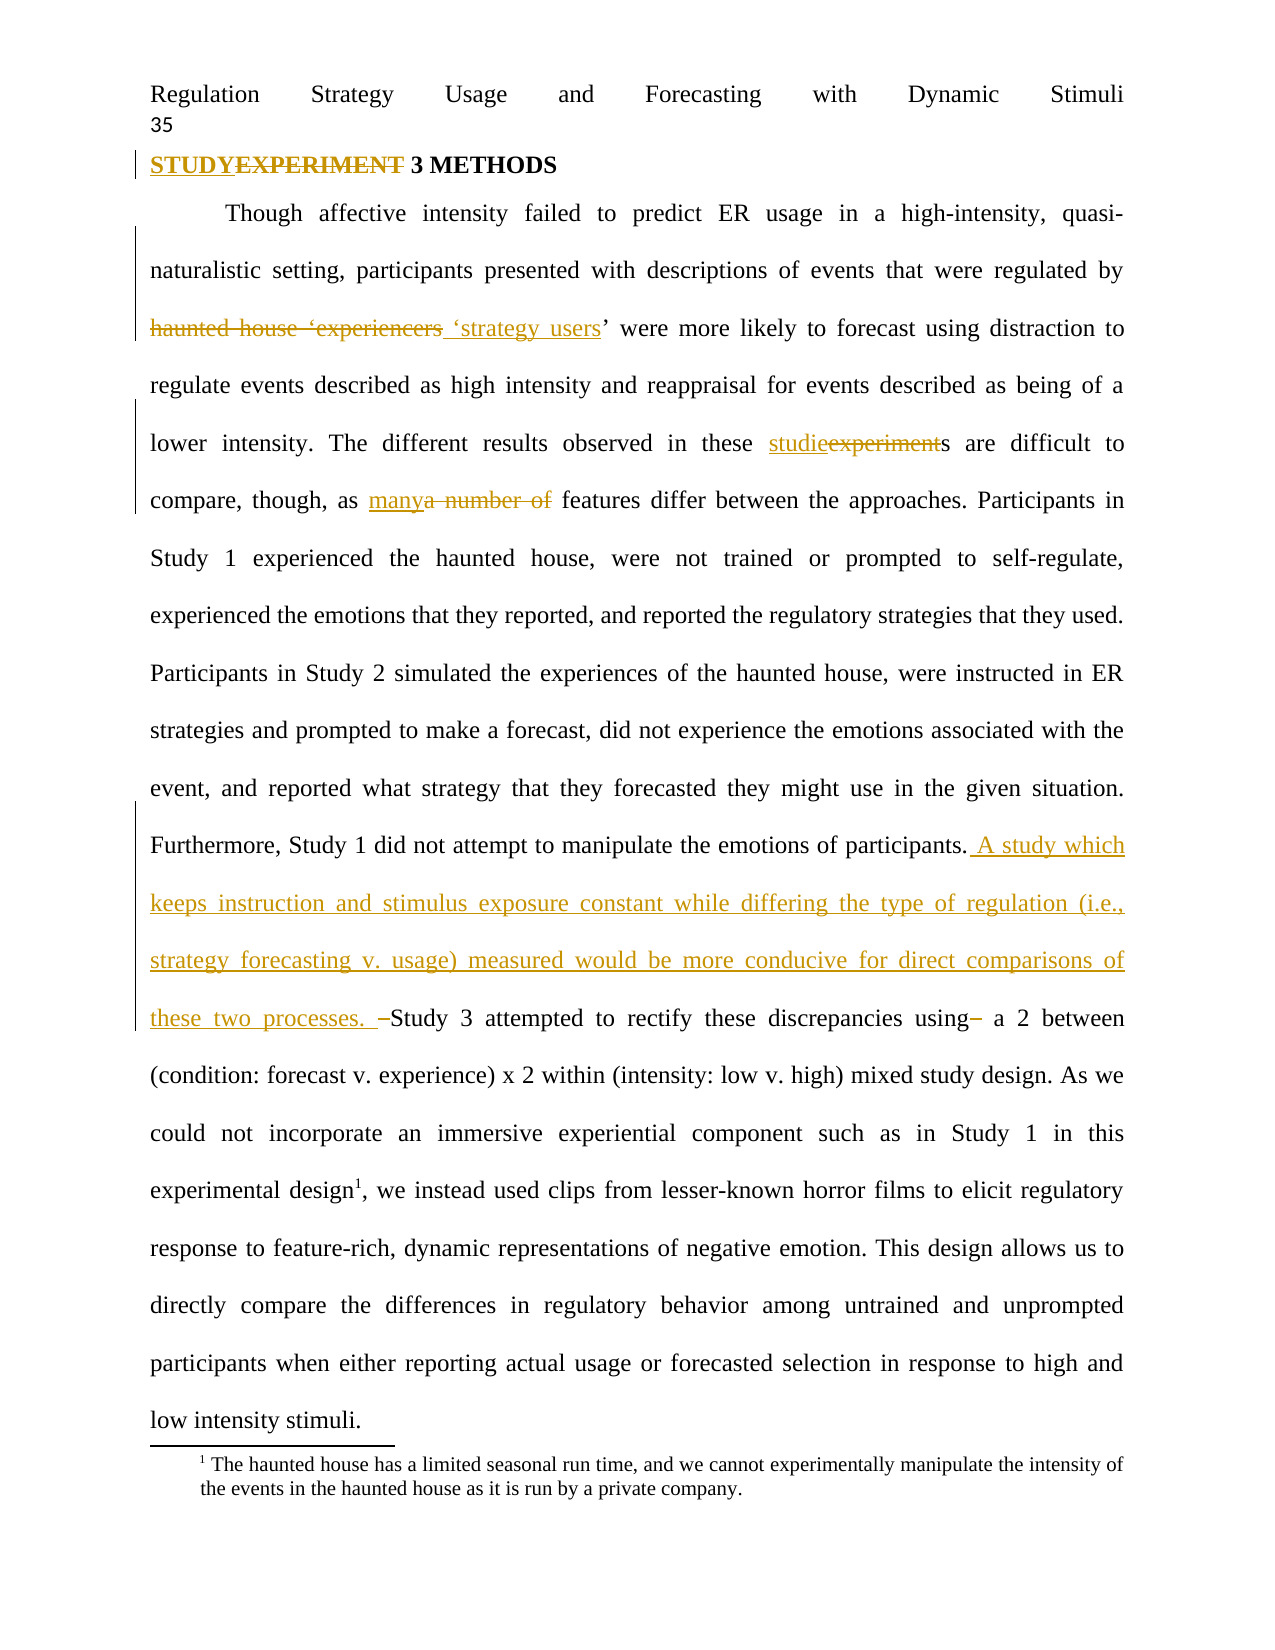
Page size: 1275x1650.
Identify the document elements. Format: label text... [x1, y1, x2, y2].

text 3 METHODS [150, 150, 1125, 179]
text Though affective intensity failed to predict ER usage in a high-intensity, quasi-naturalistic setting, participants presented with descriptions of events that were regulated by’ were more likely to forecast using distraction to regulate events described as high intensity and reappraisal for events described as being of a lower intensity. The different results observed in these s are difficult to compare, though, as features differ between the approaches. Participants in Study 1 experienced the haunted house, were not trained or prompted to self-regulate, experienced the emotions that they reported, and reported the regulatory strategies that they used. Participants in Study 2 simulated the experiences of the haunted house, were instructed in ER strategies and prompted to make a forecast, did not experience the emotions associated with the event, and reported what strategy that they forecasted they might use in the given situation. Furthermore, Study 1 did not attempt to manipulate the emotions of participants.Study 3 attempted to rectify these discrepancies using a 2 between (condition: forecast v. experience) x 2 within (intensity: low v. high) mixed study design. As we could not incorporate an immersive experiential component such as in Study 1 in this experimental design, we instead used clips from lesser-known horror films to elicit regulatory response to feature-rich, dynamic representations of negative emotion. This design allows us to directly compare the differences in regulatory behavior among untrained and unprompted participants when either reporting actual usage or forecasted selection in response to high and low intensity stimuli. [150, 198, 1125, 913]
text Though affective intensity failed to predict ER usage in a high-intensity, quasi-naturalistic setting, participants presented with descriptions of events that were regulated by’ were more likely to forecast using distraction to regulate events described as high intensity and reappraisal for events described as being of a lower intensity. The different results observed in these s are difficult to compare, though, as features differ between the approaches. Participants in Study 1 experienced the haunted house, were not trained or prompted to self-regulate, experienced the emotions that they reported, and reported the regulatory strategies that they used. Participants in Study 2 simulated the experiences of the haunted house, were instructed in ER strategies and prompted to make a forecast, did not experience the emotions associated with the event, and reported what strategy that they forecasted they might use in the given situation. Furthermore, Study 1 did not attempt to manipulate the emotions of participants.Study 3 attempted to rectify these discrepancies using a 2 between (condition: forecast v. experience) x 2 within (intensity: low v. high) mixed study design. As we could not incorporate an immersive experiential component such as in Study 1 in this experimental design, we instead used clips from lesser-known horror films to elicit regulatory response to feature-rich, dynamic representations of negative emotion. This design allows us to directly compare the differences in regulatory behavior among untrained and unprompted participants when either reporting actual usage or forecasted selection in response to high and low intensity stimuli. [150, 972, 1125, 1434]
